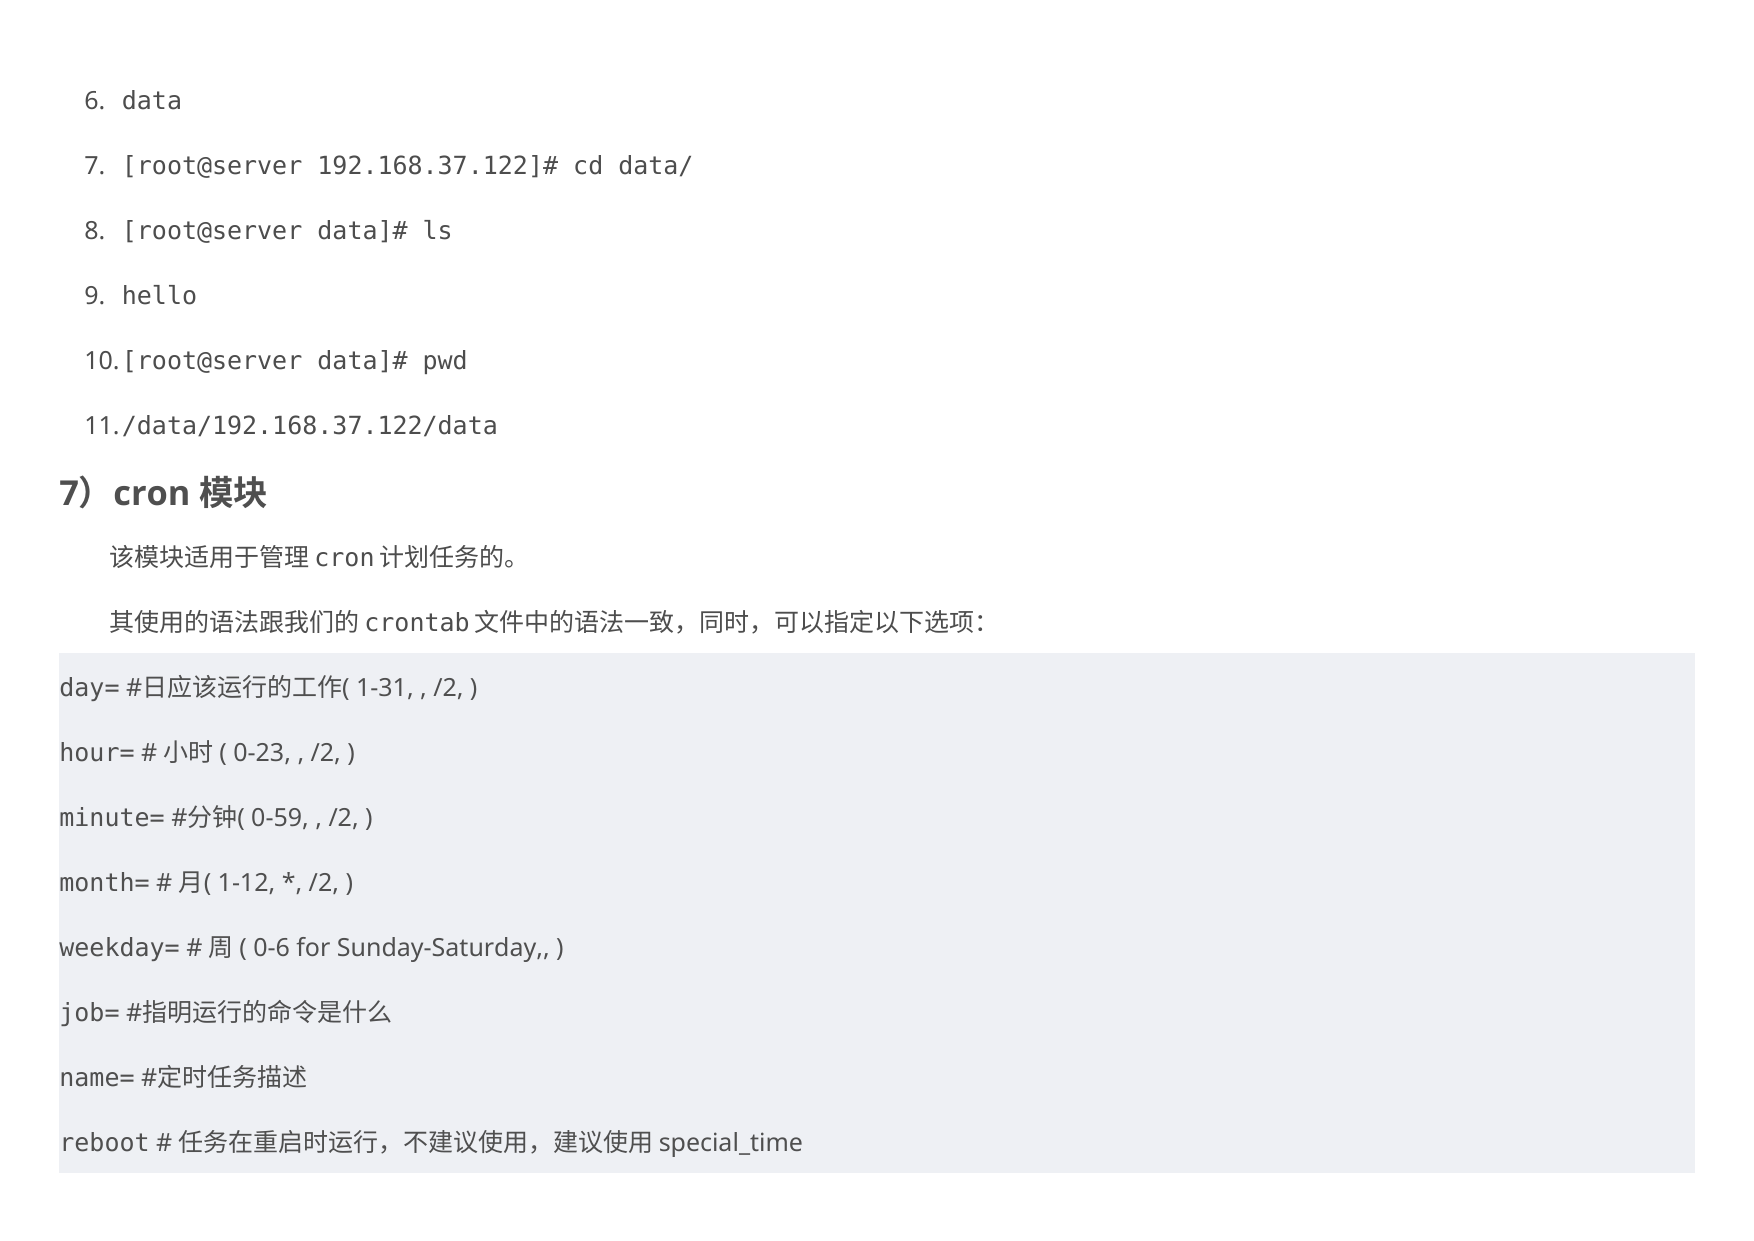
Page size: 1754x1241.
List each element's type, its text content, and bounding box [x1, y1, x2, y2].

list [root@server 192.168.37.122]# cd data/ [84, 133, 1695, 198]
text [59, 653, 1695, 1173]
list [root@server data]# pwd [84, 328, 1695, 393]
list hello [84, 263, 1695, 328]
text 该模块适用于管理cron计划任务的。 其使用的语法跟我们的crontab文件中的语法一致，同时，可以指定以下选项： [59, 523, 1695, 653]
subtitle 7）cron 模块 [59, 458, 1695, 523]
list data [84, 68, 1695, 133]
list [root@server data]# ls [84, 198, 1695, 263]
list /data/192.168.37.122/data [84, 393, 1695, 458]
